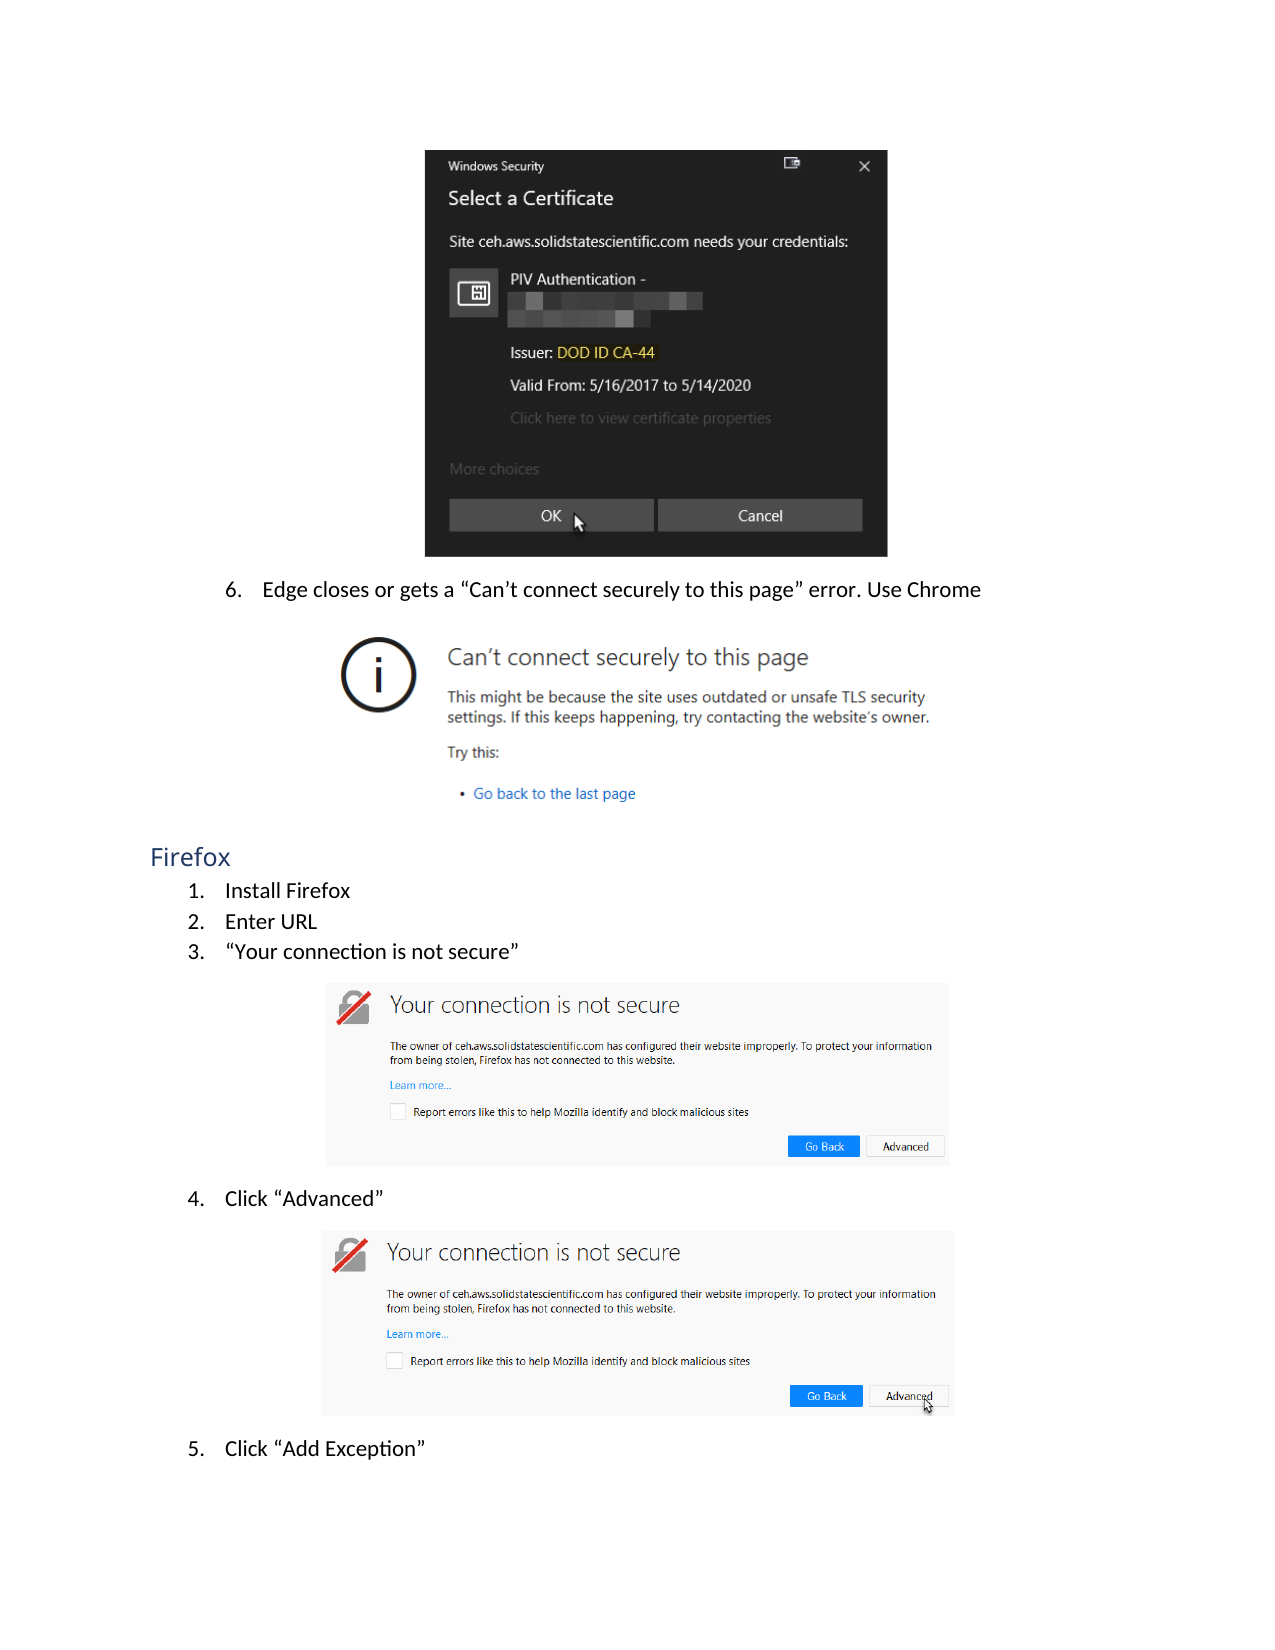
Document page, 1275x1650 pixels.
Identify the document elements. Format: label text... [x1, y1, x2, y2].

list Enter URL [187, 907, 1125, 935]
list Click “Advanced” [187, 1184, 1125, 1212]
list Click “Add Exception” [187, 1434, 1125, 1462]
list Edge closes or gets a “Can’t connect securely to this page” error. Use Chrome [225, 575, 1125, 603]
picture [424, 150, 888, 557]
picture [325, 983, 950, 1166]
list Install Firefox [187, 877, 1125, 905]
subtitle Firefox [150, 840, 1125, 874]
picture [321, 622, 954, 821]
list “Your connection is not secure” [187, 937, 1125, 965]
picture [321, 1231, 954, 1416]
